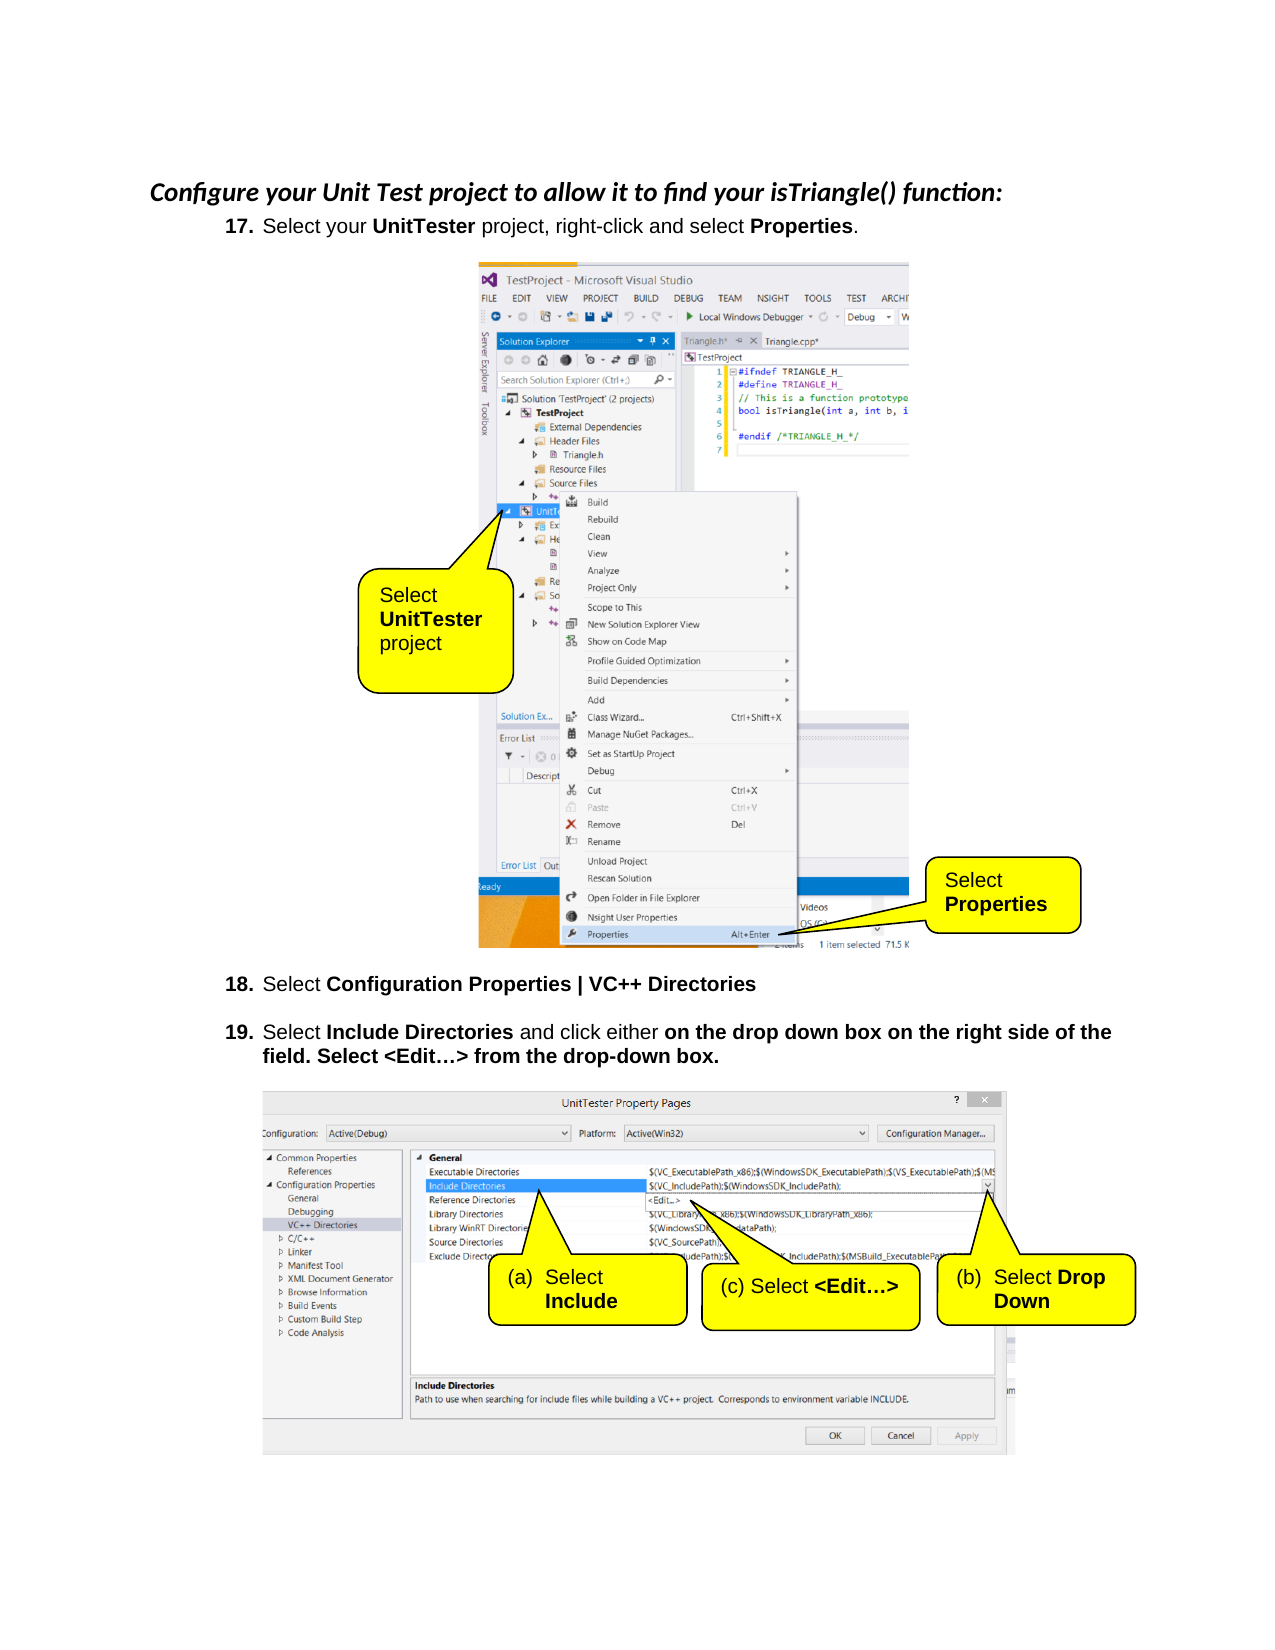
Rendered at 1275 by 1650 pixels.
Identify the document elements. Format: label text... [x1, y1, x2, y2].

list Select Include Directories and click either on the drop down box on the right side of the field. Select <Edit…> from the drop-down box. [225, 1019, 1125, 1067]
picture [262, 1091, 1016, 1455]
list Select Configuration Properties | VC++ Directories [225, 972, 1125, 996]
subtitle Configure your Unit Test project to allow it to find your isTriangle() function: [150, 175, 1125, 208]
picture [478, 262, 909, 948]
list Select your UnitTester project, right-click and select Properties. [225, 214, 1125, 238]
